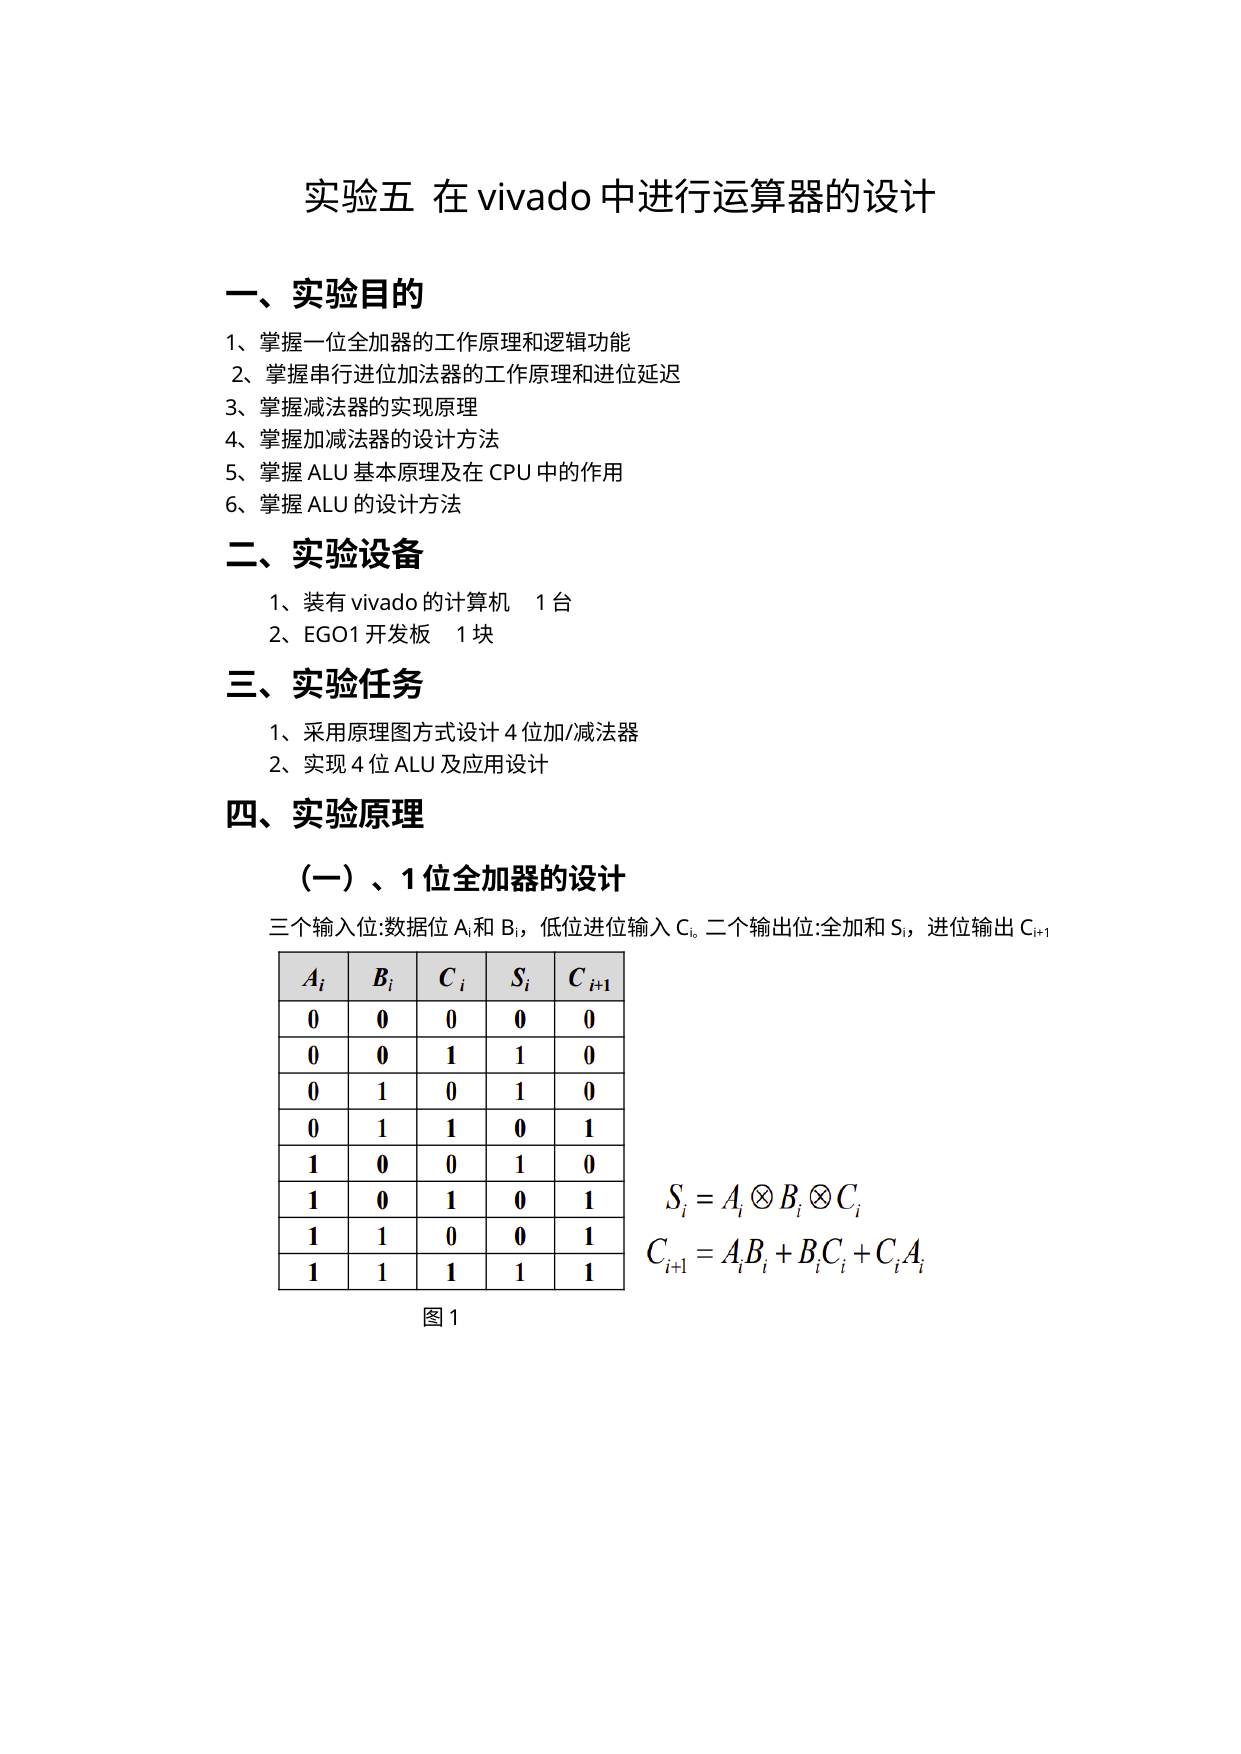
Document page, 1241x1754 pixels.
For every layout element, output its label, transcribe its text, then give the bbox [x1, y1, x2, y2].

list 4、掌握加减法器的设计方法 [225, 422, 1053, 454]
list 3、掌握减法器的实现原理 [225, 389, 1053, 422]
text 2、掌握串行进位加法器的工作原理和进位延迟 [187, 357, 1053, 389]
list 二、实验设备 [225, 519, 1053, 584]
list 1、掌握一位全加器的工作原理和逻辑功能 [225, 324, 1053, 357]
list （一）、1位全加器的设计 [225, 844, 1053, 909]
list 1、装有vivado的计算机 1台 [225, 584, 1053, 617]
list 三、实验任务 [225, 649, 1053, 714]
list 2、EGO1开发板 1块 [225, 617, 1053, 649]
list 5、掌握ALU基本原理及在CPU中的作用 [225, 454, 1053, 487]
text 实验五 在vivado中进行运算器的设计 [187, 162, 1053, 227]
list 四、实验原理 [225, 779, 1053, 844]
list 一、实验目的 [225, 259, 1053, 324]
list 2、实现4位ALU及应用设计 [225, 747, 1053, 779]
list 6、掌握ALU的设计方法 [225, 487, 1053, 519]
list 三个输入位:数据位Ai和 Bi，低位进位输入Ci。二个输出位:全加和Si，进位输出Ci+1 [225, 909, 1053, 942]
list 图1 [225, 1299, 1053, 1332]
list 1、采用原理图方式设计4位加/减法器 [225, 714, 1053, 747]
picture [268, 943, 937, 1298]
